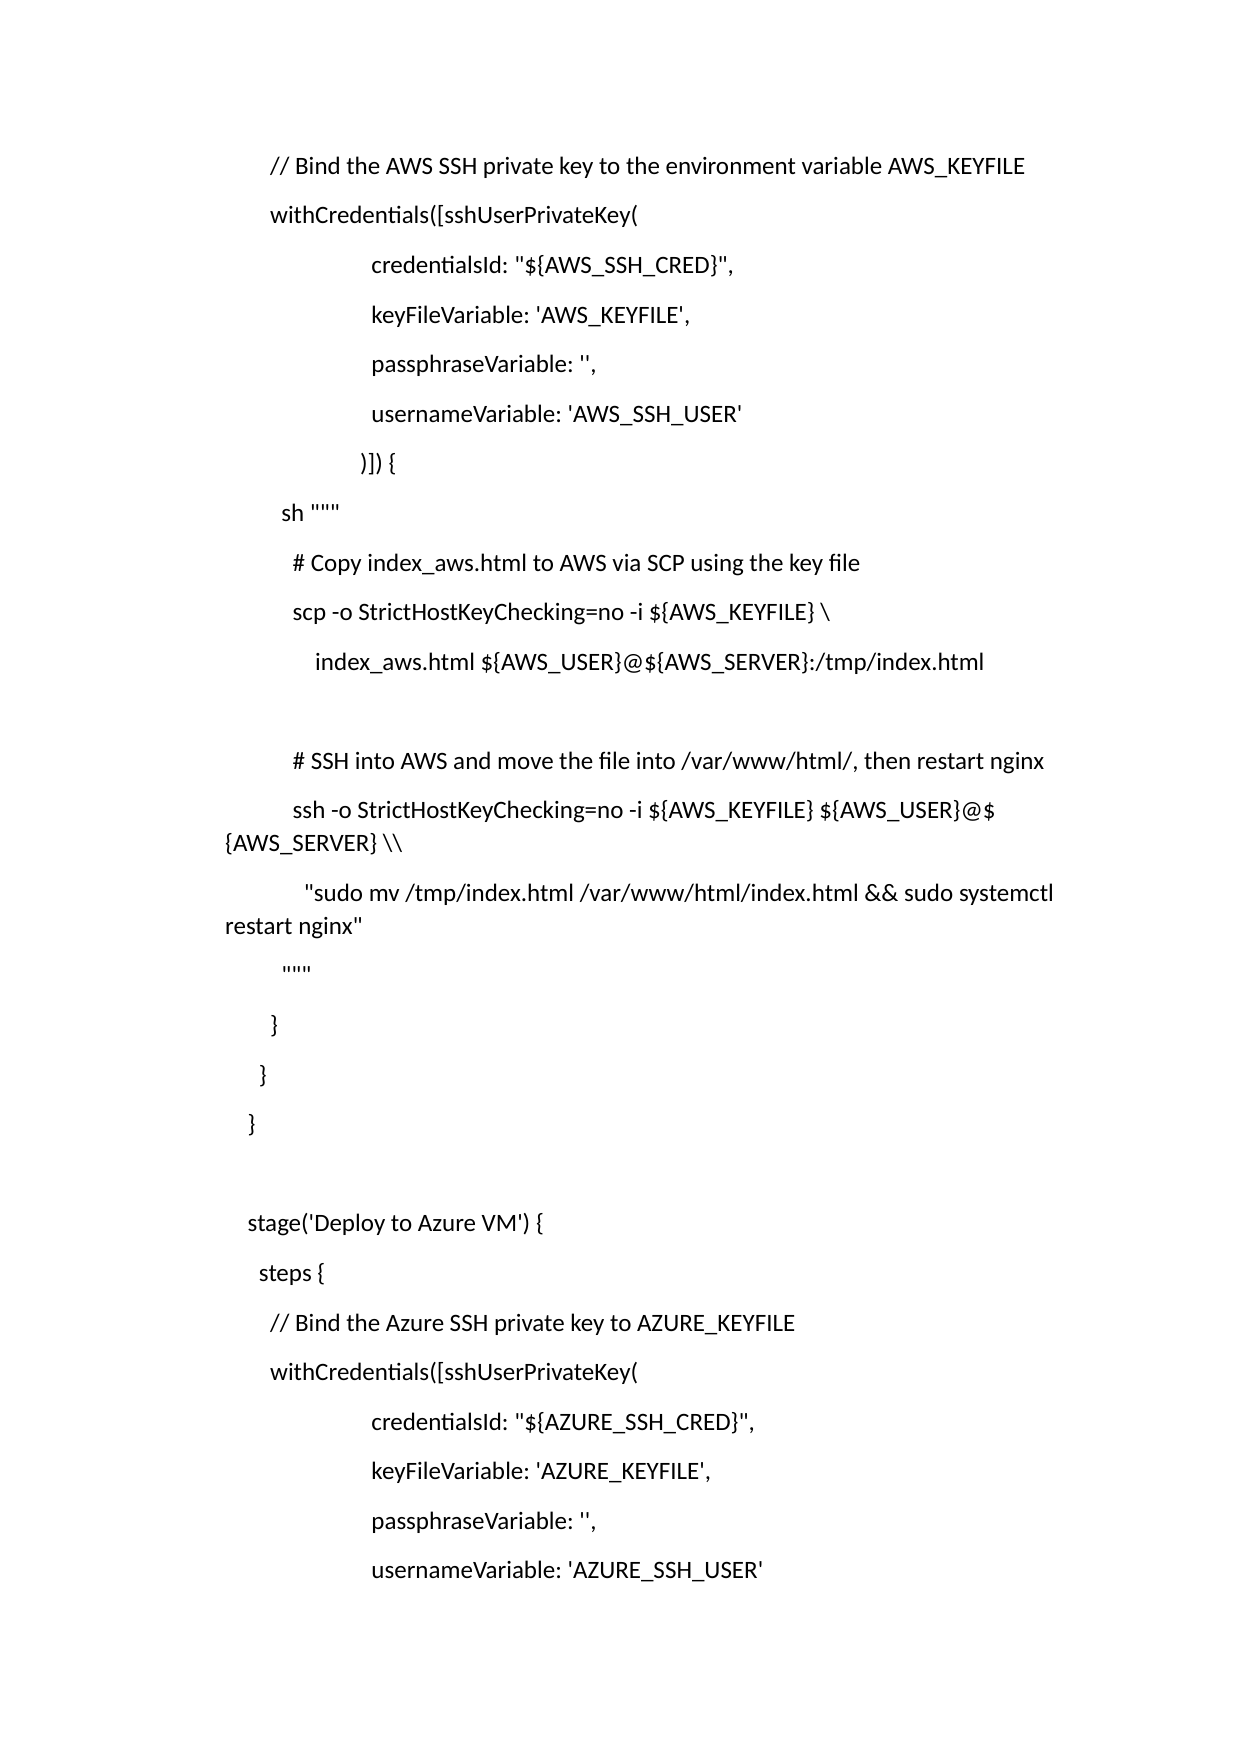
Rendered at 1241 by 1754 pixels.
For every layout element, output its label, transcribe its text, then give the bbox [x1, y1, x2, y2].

text usernameVariable: 'AZURE_SSH_USER' [225, 1554, 1090, 1585]
text } [225, 1009, 1090, 1040]
text // Bind the Azure SSH private key to AZURE_KEYFILE [225, 1307, 1090, 1337]
text stage('Deploy to Azure VM') { [225, 1207, 1090, 1238]
text scp -o StrictHostKeyChecking=no -i ${AWS_KEYFILE} \ [225, 596, 1090, 627]
text usernameVariable: 'AWS_SSH_USER' [225, 398, 1090, 428]
text index_aws.html ${AWS_USER}@${AWS_SERVER}:/tmp/index.html [225, 646, 1090, 676]
text "sudo mv /tmp/index.html /var/www/html/index.html && sudo systemctl restart nginx" [225, 877, 1090, 941]
text sh """ [225, 497, 1090, 528]
text steps { [225, 1257, 1090, 1288]
text credentialsId: "${AWS_SSH_CRED}", [225, 249, 1090, 280]
text )]) { [225, 447, 1090, 478]
text ssh -o StrictHostKeyChecking=no -i ${AWS_KEYFILE} ${AWS_USER}@${AWS_SERVER} \\ [225, 794, 1090, 858]
text keyFileVariable: 'AZURE_KEYFILE', [225, 1455, 1090, 1486]
text passphraseVariable: '', [225, 1505, 1090, 1536]
text credentialsId: "${AZURE_SSH_CRED}", [225, 1406, 1090, 1436]
text """ [225, 959, 1090, 990]
text # Copy index_aws.html to AWS via SCP using the key file [225, 547, 1090, 577]
text withCredentials([sshUserPrivateKey( [225, 1356, 1090, 1387]
text withCredentials([sshUserPrivateKey( [225, 199, 1090, 230]
text } [225, 1108, 1090, 1139]
text } [225, 1059, 1090, 1089]
text passphraseVariable: '', [225, 348, 1090, 379]
text // Bind the AWS SSH private key to the environment variable AWS_KEYFILE [225, 150, 1090, 181]
text # SSH into AWS and move the file into /var/www/html/, then restart nginx [225, 745, 1090, 776]
text keyFileVariable: 'AWS_KEYFILE', [225, 299, 1090, 329]
